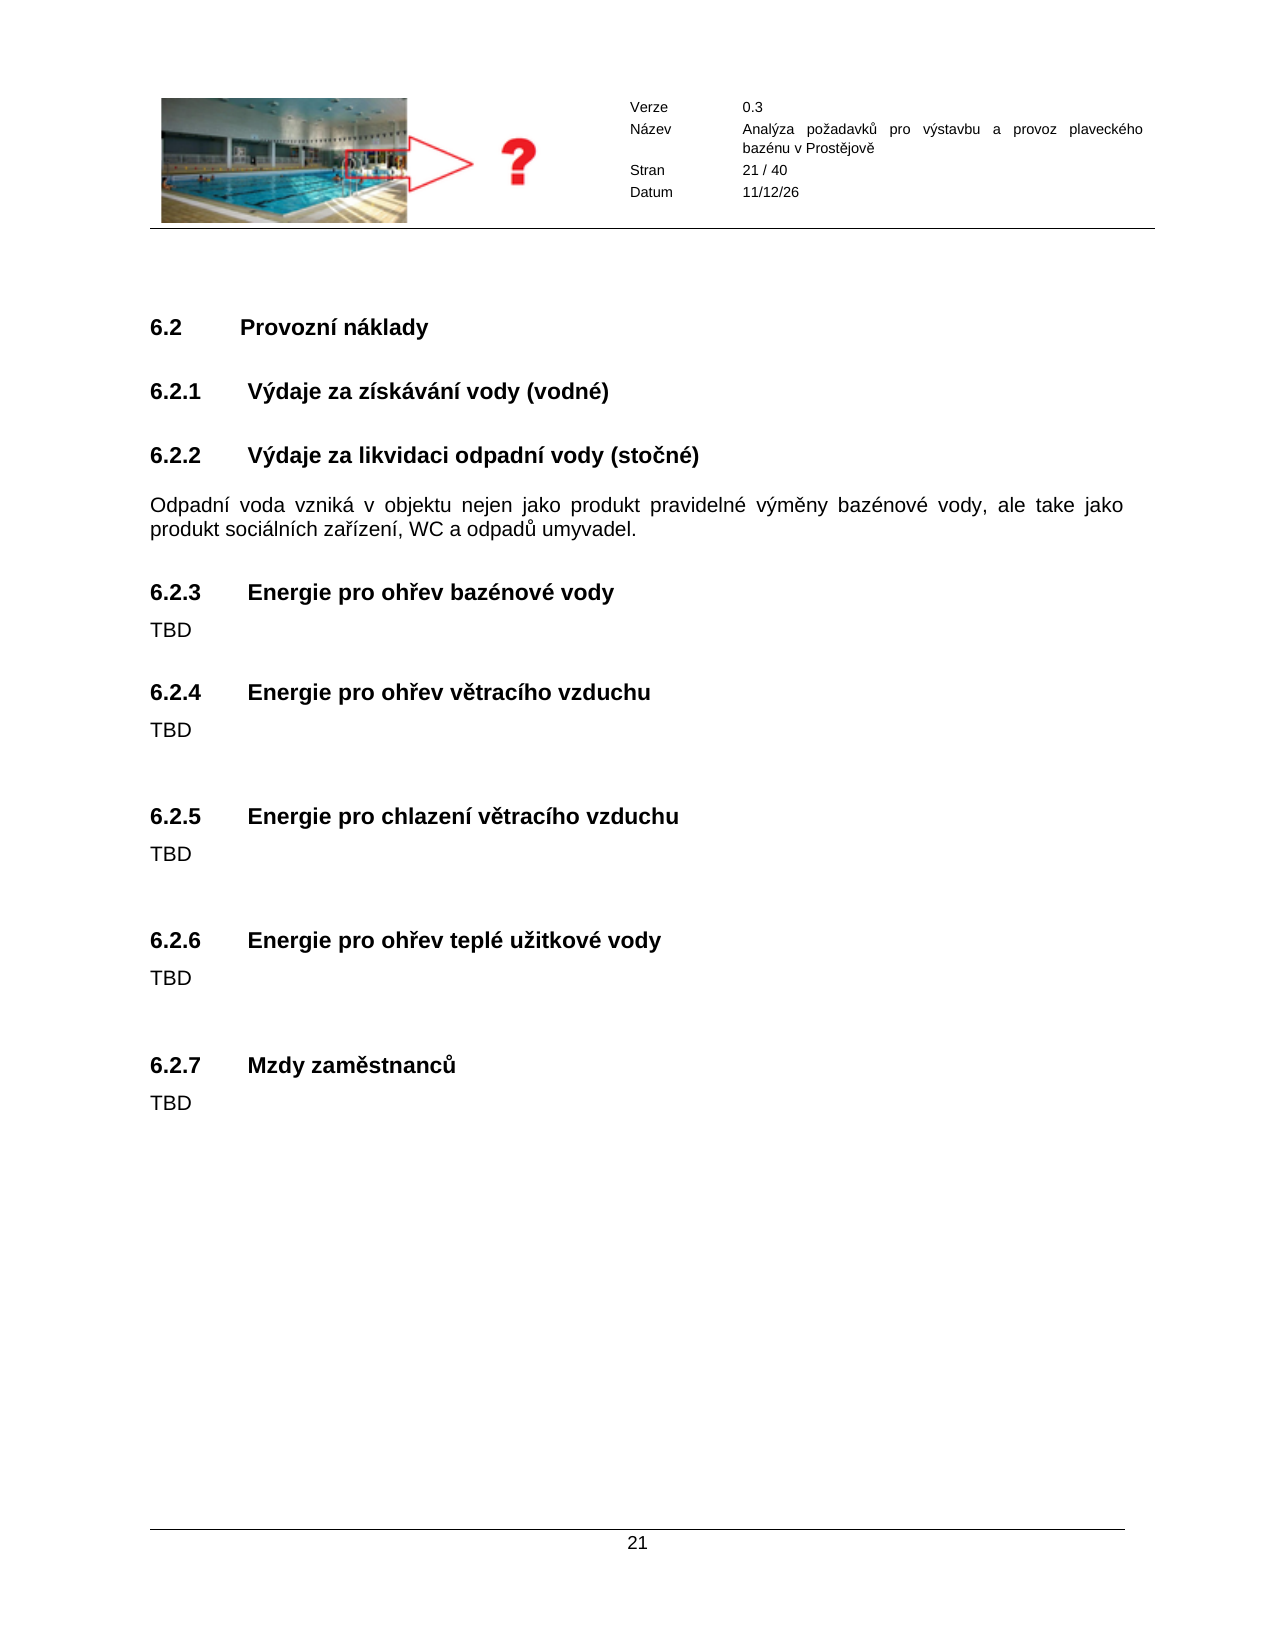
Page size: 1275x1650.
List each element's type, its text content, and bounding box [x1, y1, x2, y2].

text Odpadní voda vzniká v objektu nejen jako produkt pravidelné výměny bazénové vody, ale take jako produkt sociálních zařízení, WC a odpadů umyvadel. [150, 493, 1125, 541]
subtitle Energie pro chlazení větracího vzduchu [150, 803, 1125, 829]
subtitle Provozní náklady [150, 314, 1125, 340]
text TBD [150, 966, 1125, 990]
subtitle Mzdy zaměstnanců [150, 1052, 1125, 1078]
subtitle Výdaje za likvidaci odpadní vody (stočné) [150, 442, 1125, 468]
subtitle Energie pro ohřev bazénové vody [150, 578, 1125, 605]
text TBD [150, 1091, 1125, 1114]
subtitle Výdaje za získávání vody (vodné) [150, 378, 1125, 404]
subtitle Energie pro ohřev teplé užitkové vody [150, 927, 1125, 954]
text TBD [150, 842, 1125, 866]
subtitle Energie pro ohřev větracího vzduchu [150, 679, 1125, 705]
picture [161, 98, 619, 223]
text TBD [150, 718, 1125, 742]
text TBD [150, 617, 1125, 641]
